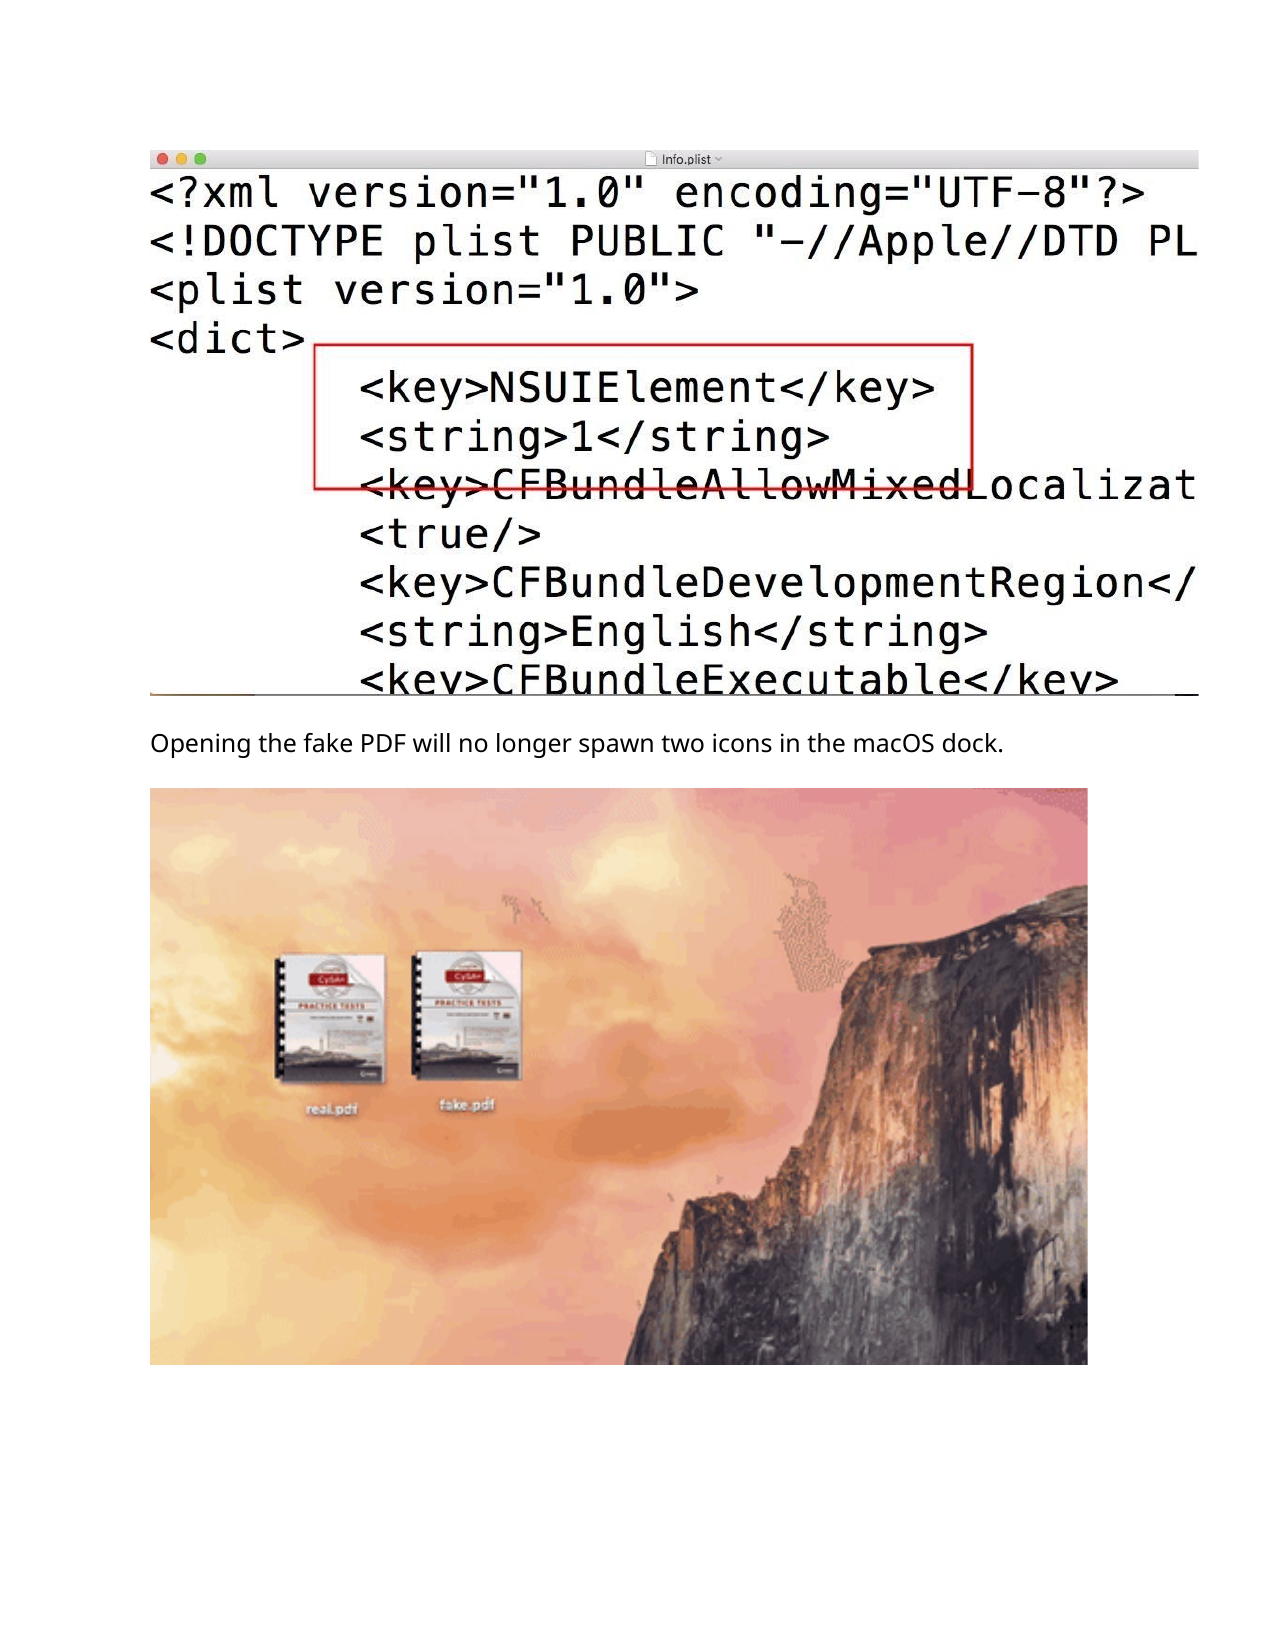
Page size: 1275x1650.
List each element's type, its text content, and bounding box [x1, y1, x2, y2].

picture [150, 788, 1088, 1365]
text Opening the fake PDF will no longer spawn two icons in the macOS dock. [150, 725, 1125, 759]
picture [150, 150, 1199, 696]
